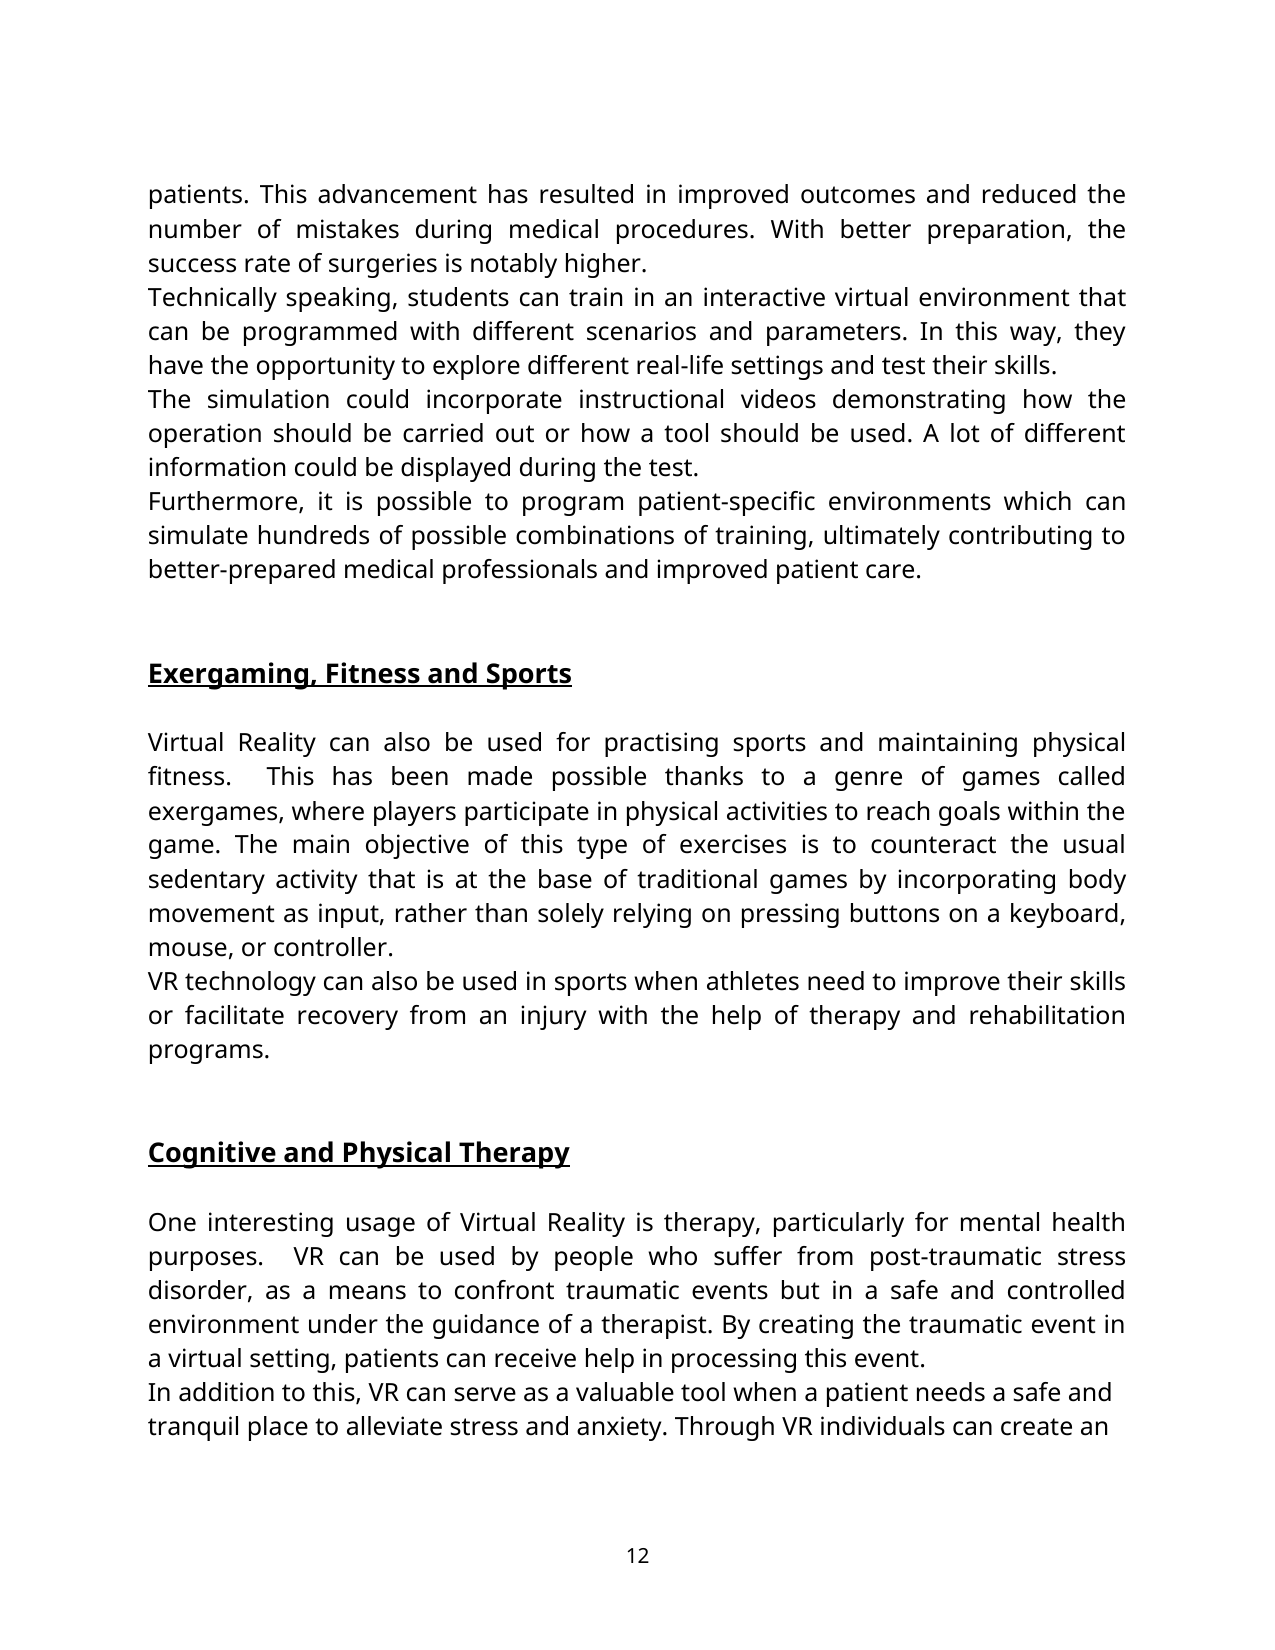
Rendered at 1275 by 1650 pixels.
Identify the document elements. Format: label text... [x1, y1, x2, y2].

text The simulation could incorporate instructional videos demonstrating how the operation should be carried out or how a tool should be used. A lot of different information could be displayed during the test. [148, 382, 1127, 484]
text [148, 1375, 1127, 1443]
text Exergaming, Fitness and Sports [148, 654, 1127, 691]
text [148, 177, 1127, 279]
text Technically speaking, students can train in an interactive virtual environment that can be programmed with different scenarios and parameters. In this way, they have the opportunity to explore different real-life settings and test their skills. [148, 279, 1127, 382]
text VR technology can also be used in sports when athletes need to improve their skills or facilitate recovery from an injury with the help of therapy and rehabilitation programs. [148, 963, 1127, 1066]
text Virtual Reality can also be used for practising sports and maintaining physical fitness. This has been made possible thanks to a genre of games called exergames, where players participate in physical activities to reach goals within the game. The main objective of this type of exercises is to counteract the usual sedentary activity that is at the base of traditional games by incorporating body movement as input, rather than solely relying on pressing buttons on a keyboard, mouse, or controller. [148, 725, 1127, 963]
text Cognitive and Physical Therapy [148, 1134, 1127, 1171]
text One interesting usage of Virtual Reality is therapy, particularly for mental health purposes. VR can be used by people who suffer from post-traumatic stress disorder, as a means to confront traumatic events but in a safe and controlled environment under the guidance of a therapist. By creating the traumatic event in a virtual setting, patients can receive help in processing this event. [148, 1205, 1127, 1375]
text Furthermore, it is possible to program patient-specific environments which can simulate hundreds of possible combinations of training, ultimately contributing to better-prepared medical professionals and improved patient care. [148, 484, 1127, 586]
